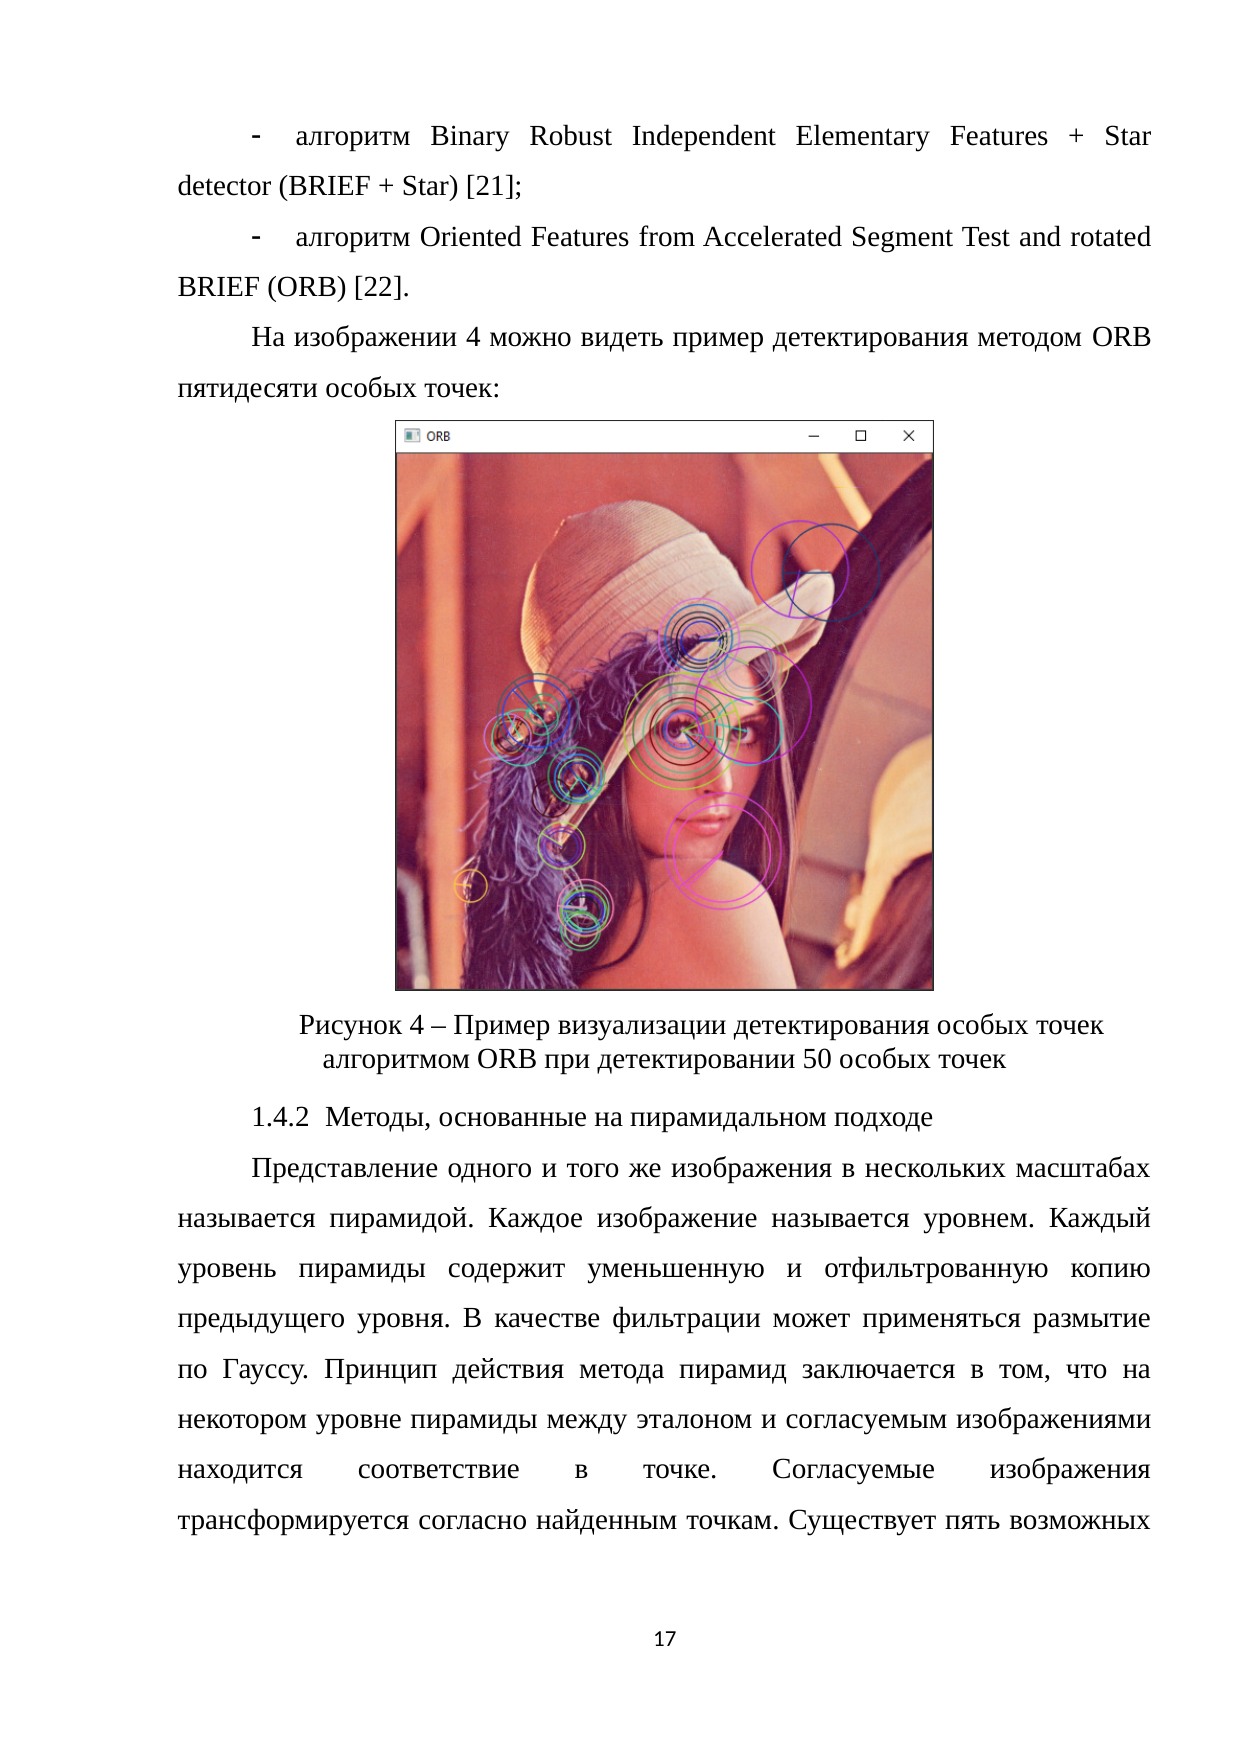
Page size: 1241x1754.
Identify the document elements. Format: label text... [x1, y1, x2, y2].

list Методы, основанные на пирамидальном подходе [177, 1099, 1152, 1133]
list алгоритм Binary Robust Independent Elementary Features + Star detector (BRIEF + Star) [21]; [177, 118, 1152, 202]
text На изображении 4 можно видеть пример детектирования методом ORB пятидесяти особых точек: [177, 319, 1152, 403]
list алгоритм Oriented Features from Accelerated Segment Test and rotated BRIEF (ORB) [22]. [177, 219, 1152, 303]
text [177, 1150, 1152, 1535]
text Рисунок 4 – Пример визуализации детектирования особых точек алгоритмом ORB при детектировании 50 особых точек [177, 1007, 1152, 1074]
picture [395, 420, 934, 991]
